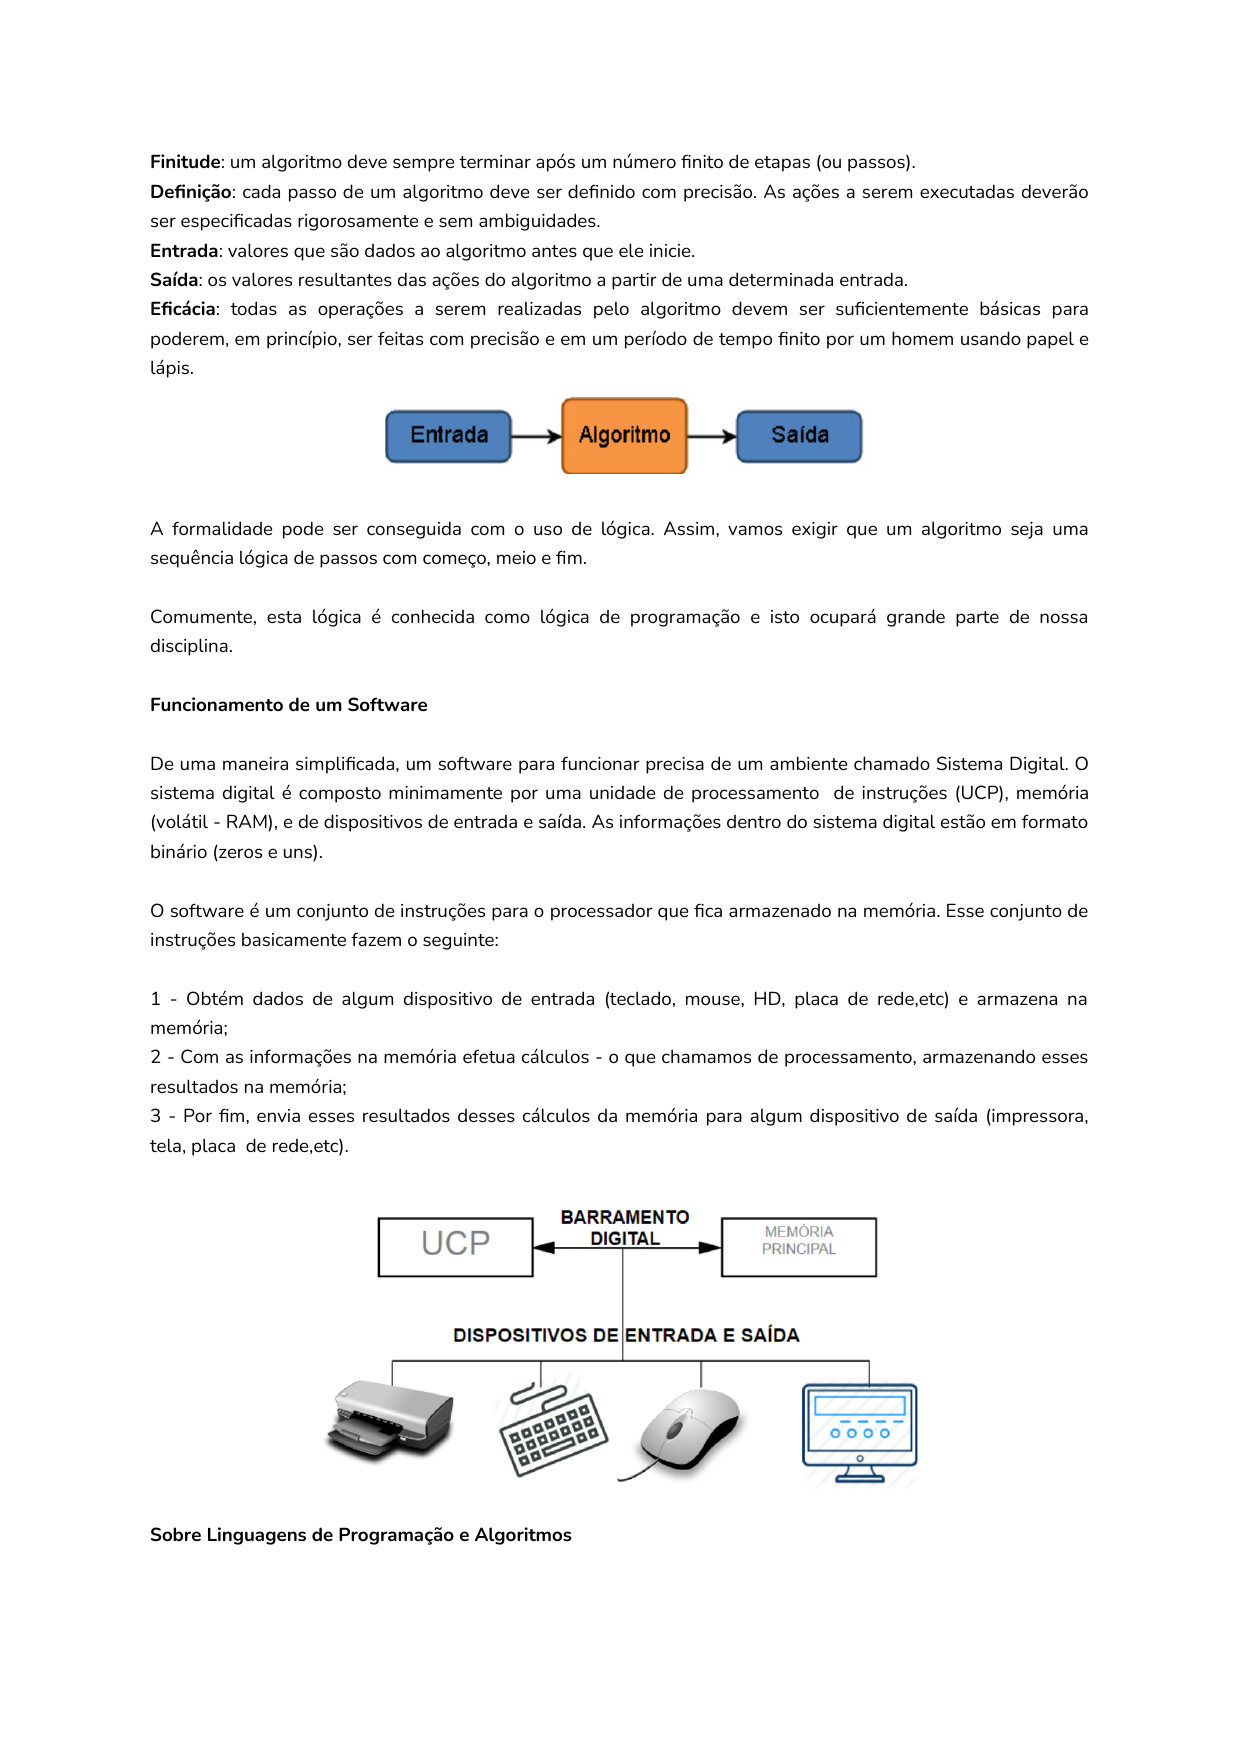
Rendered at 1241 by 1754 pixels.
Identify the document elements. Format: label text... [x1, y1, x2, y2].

text Saída: os valores resultantes das ações do algoritmo a partir de uma determinada entrada. [150, 267, 1090, 293]
text 2 - Com as informações na memória efetua cálculos - o que chamamos de processamento, armazenando esses resultados na memória; [150, 1045, 1090, 1100]
text De uma maneira simplificada, um software para funcionar precisa de um ambiente chamado Sistema Digital. O sistema digital é composto minimamente por uma unidade de processamento de instruções (UCP), memória (volátil - RAM), e de dispositivos de entrada e saída. As informações dentro do sistema digital estão em formato binário (zeros e uns). [150, 751, 1090, 865]
text Entrada: valores que são dados ao algoritmo antes que ele inicie. [150, 238, 1090, 264]
text A formalidade pode ser conseguida com o uso de lógica. Assim, vamos exigir que um algoritmo seja uma sequência lógica de passos com começo, meio e fim. [150, 516, 1090, 571]
text Eficácia: todas as operações a serem realizadas pelo algoritmo devem ser suficientemente básicas para poderem, em princípio, ser feitas com precisão e em um período de tempo finito por um homem usando papel e lápis. [150, 297, 1090, 381]
text 1 - Obtém dados de algum dispositivo de entrada (teclado, mouse, HD, placa de rede,etc) e armazena na memória; [150, 986, 1090, 1041]
text O software é um conjunto de instruções para o processador que fica armazenado na memória. Esse conjunto de instruções basicamente fazem o seguinte: [150, 898, 1090, 953]
subtitle Sobre Linguagens de Programação e Algoritmos [150, 1523, 1090, 1548]
text 3 - Por fim, envia esses resultados desses cálculos da memória para algum dispositivo de saída (impressora, tela, placa de rede,etc). [150, 1104, 1090, 1159]
text Finitude: um algoritmo deve sempre terminar após um número finito de etapas (ou passos). [150, 150, 1090, 176]
picture [366, 385, 875, 484]
text Definição: cada passo de um algoritmo deve ser definido com precisão. As ações a serem executadas deverão ser especificadas rigorosamente e sem ambiguidades. [150, 179, 1090, 234]
picture [317, 1191, 923, 1490]
subtitle Funcionamento de um Software [150, 692, 1090, 718]
text Comumente, esta lógica é conhecida como lógica de programação e isto ocupará grande parte de nossa disciplina. [150, 604, 1090, 659]
